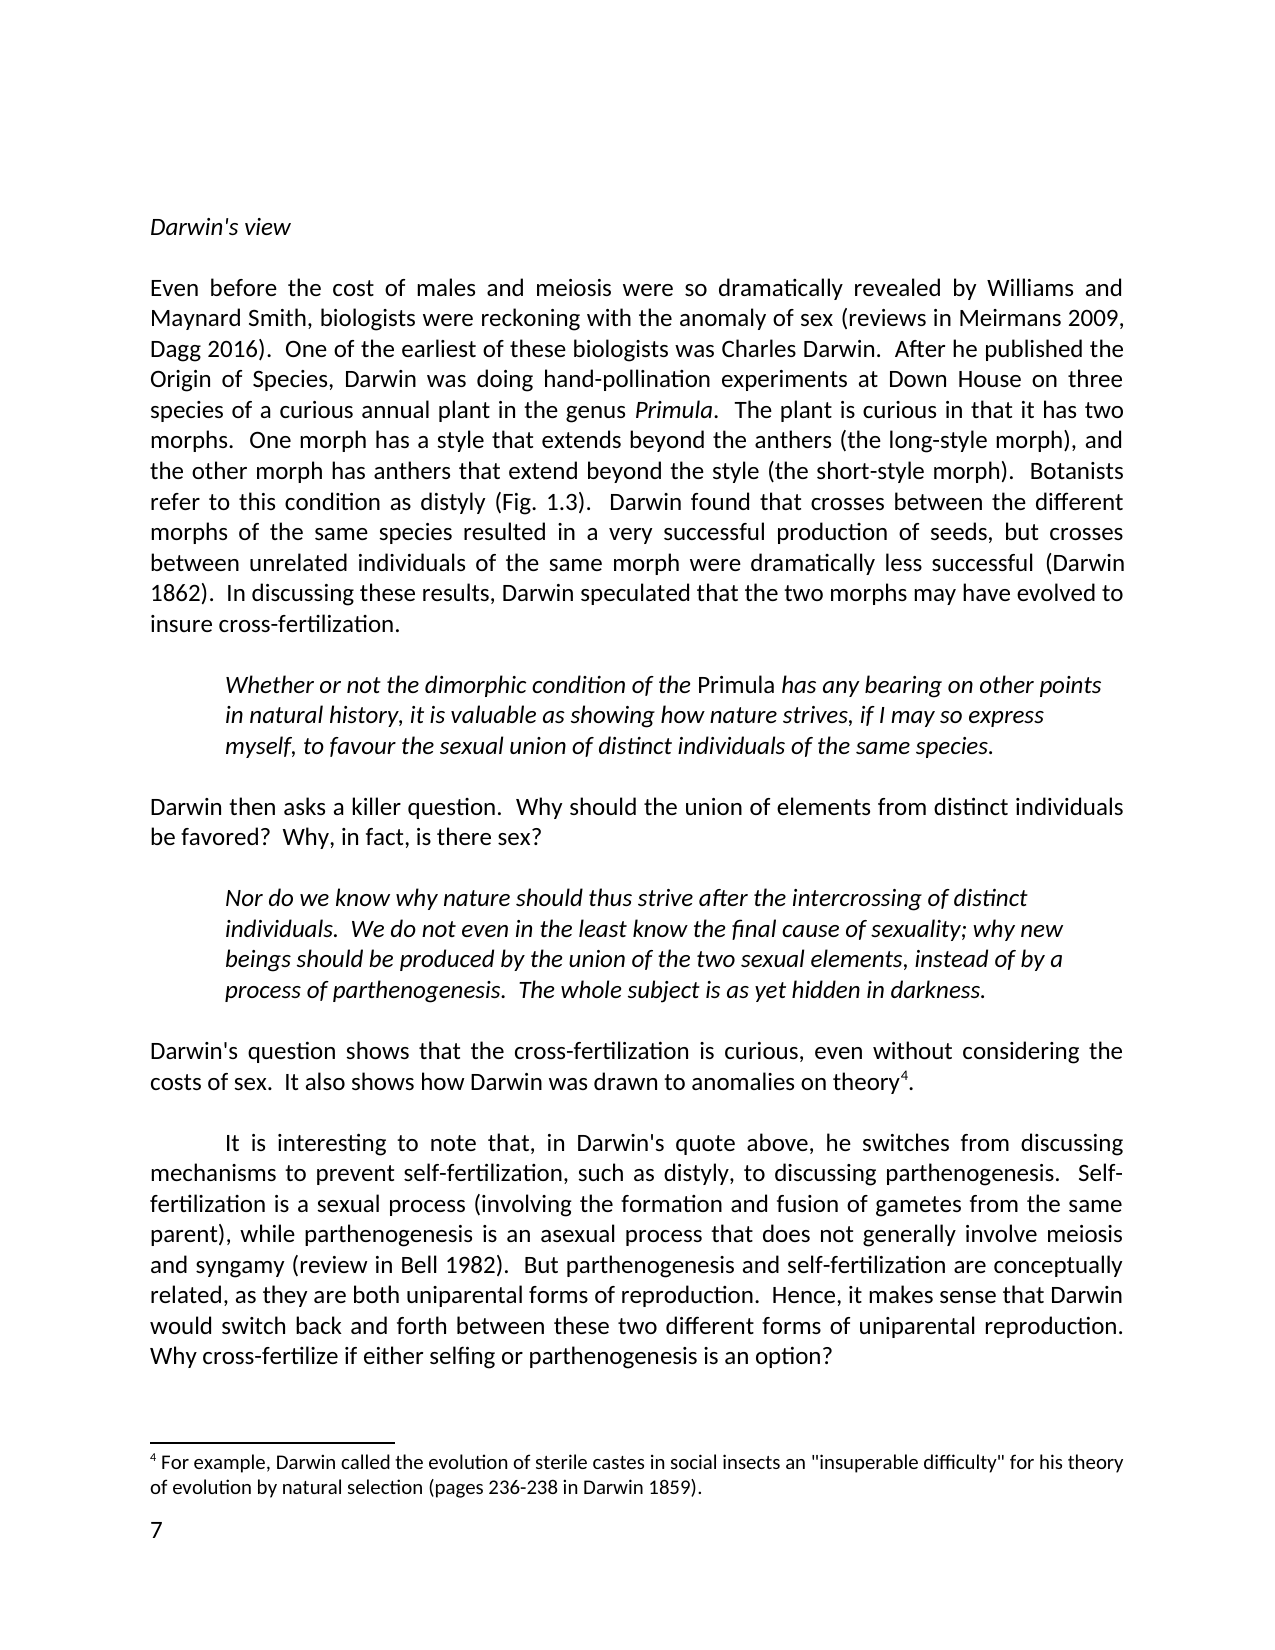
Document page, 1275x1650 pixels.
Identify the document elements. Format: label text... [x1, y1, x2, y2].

text Darwin then asks a killer question. Why should the union of elements from distinct individuals be favored? Why, in fact, is there sex? [150, 791, 1125, 852]
text Darwin's question shows that the cross-fertilization is curious, even without considering the costs of sex. It also shows how Darwin was drawn to anomalies on theory. [150, 1035, 1125, 1096]
text It is interesting to note that, in Darwin's quote above, he switches from discussing mechanisms to prevent self-fertilization, such as distyly, to discussing parthenogenesis. Self-fertilization is a sexual process (involving the formation and fusion of gametes from the same parent), while parthenogenesis is an asexual process that does not generally involve meiosis and syngamy (review in Bell 1982). But parthenogenesis and self-fertilization are conceptually related, as they are both uniparental forms of reproduction. Hence, it makes sense that Darwin would switch back and forth between these two different forms of uniparental reproduction. Why cross-fertilize if either selfing or parthenogenesis is an option? [150, 1127, 1125, 1371]
text Whether or not the dimorphic condition of the Primula has any bearing on other points in natural history, it is valuable as showing how nature strives, if I may so express myself, to favour the sexual union of distinct individuals of the same species. [225, 669, 1125, 760]
text Darwin's view [150, 211, 1125, 242]
text Nor do we know why nature should thus strive after the intercrossing of distinct individuals. We do not even in the least know the final cause of sexuality; why new beings should be produced by the union of the two sexual elements, instead of by a process of parthenogenesis. The whole subject is as yet hidden in darkness. [225, 882, 1125, 1004]
text Even before the cost of males and meiosis were so dramatically revealed by Williams and Maynard Smith, biologists were reckoning with the anomaly of sex (reviews in Meirmans 2009, Dagg 2016). One of the earliest of these biologists was Charles Darwin. After he published the Origin of Species, Darwin was doing hand-pollination experiments at Down House on three species of a curious annual plant in the genus Primula. The plant is curious in that it has two morphs. One morph has a style that extends beyond the anthers (the long-style morph), and the other morph has anthers that extend beyond the style (the short-style morph). Botanists refer to this condition as distyly (Fig. 1.3). Darwin found that crosses between the different morphs of the same species resulted in a very successful production of seeds, but crosses between unrelated individuals of the same morph were dramatically less successful (Darwin 1862). In discussing these results, Darwin speculated that the two morphs may have evolved to insure cross-fertilization. [150, 272, 1125, 638]
